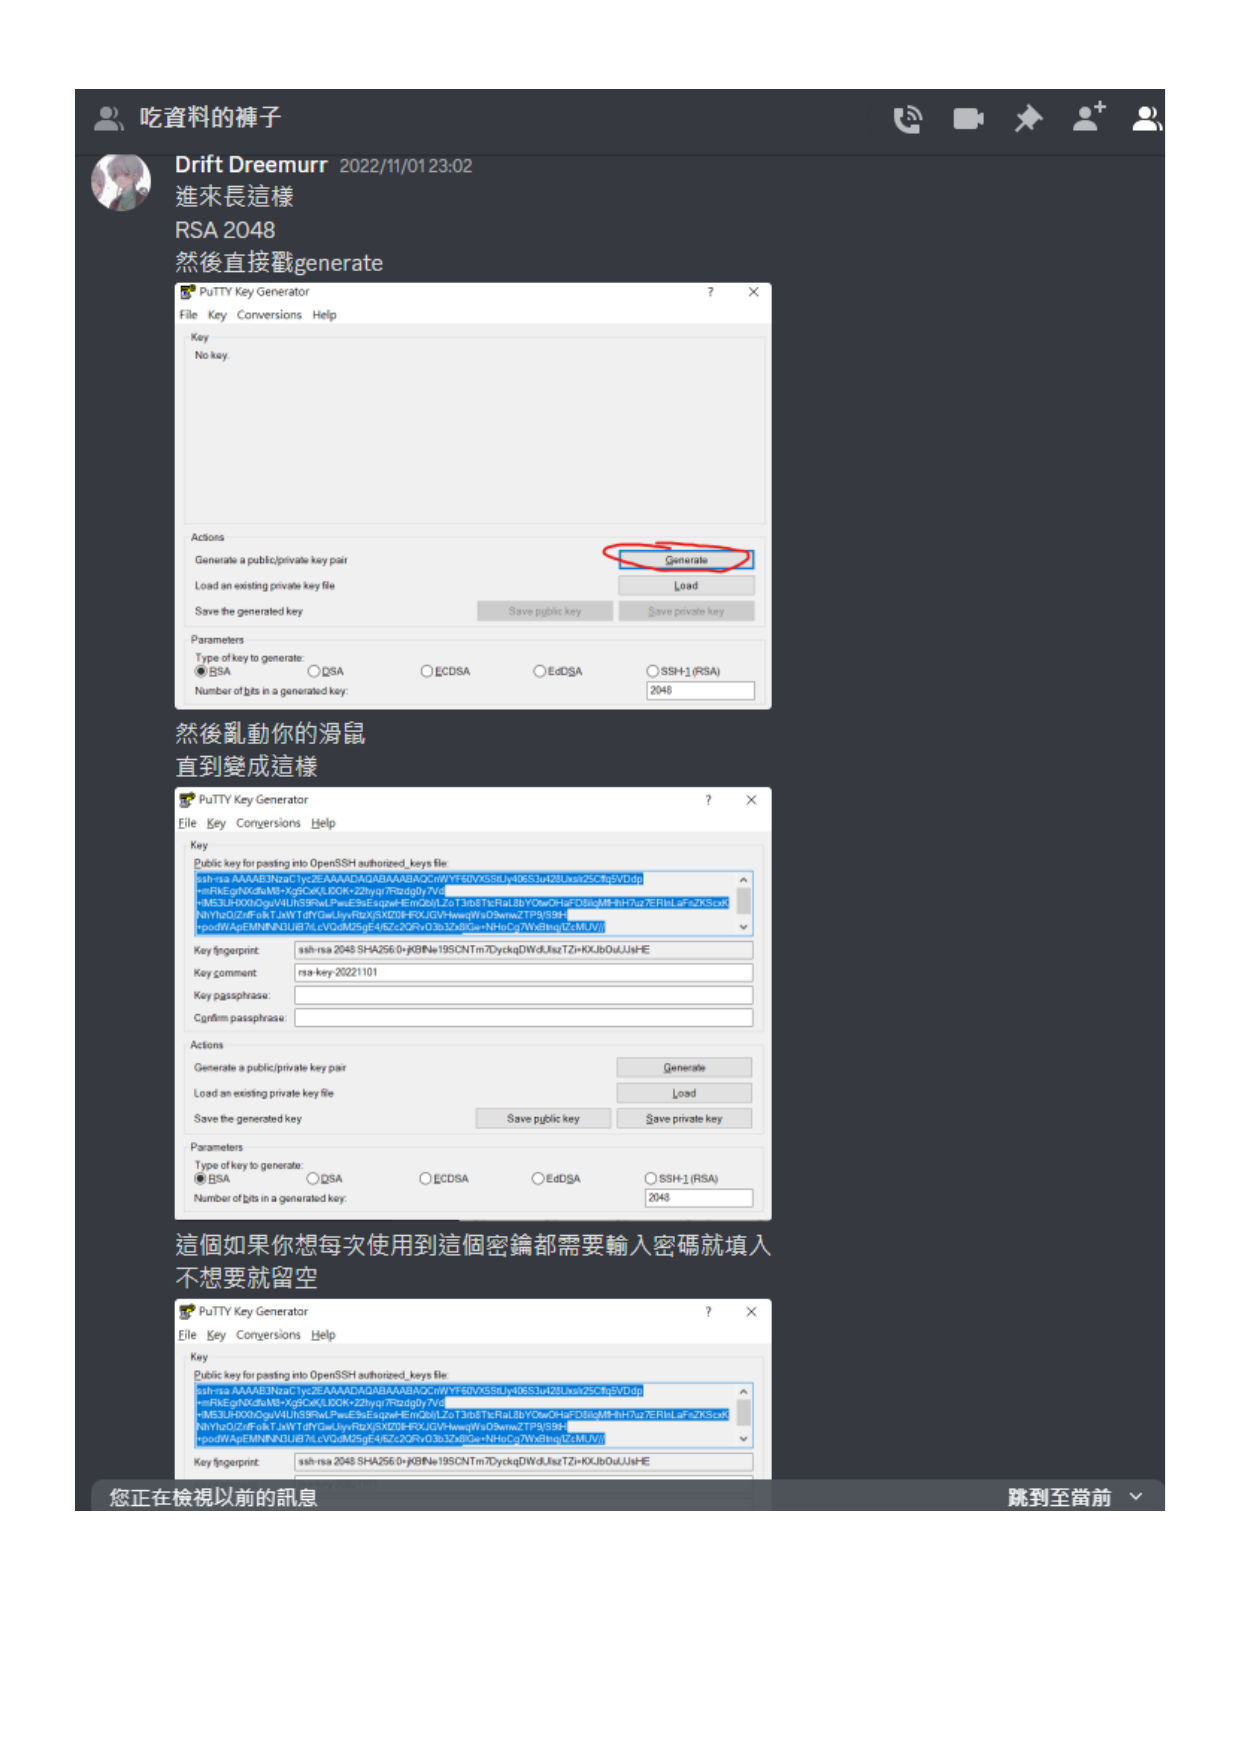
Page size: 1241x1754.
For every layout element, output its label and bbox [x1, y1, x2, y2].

picture [75, 89, 1166, 1511]
